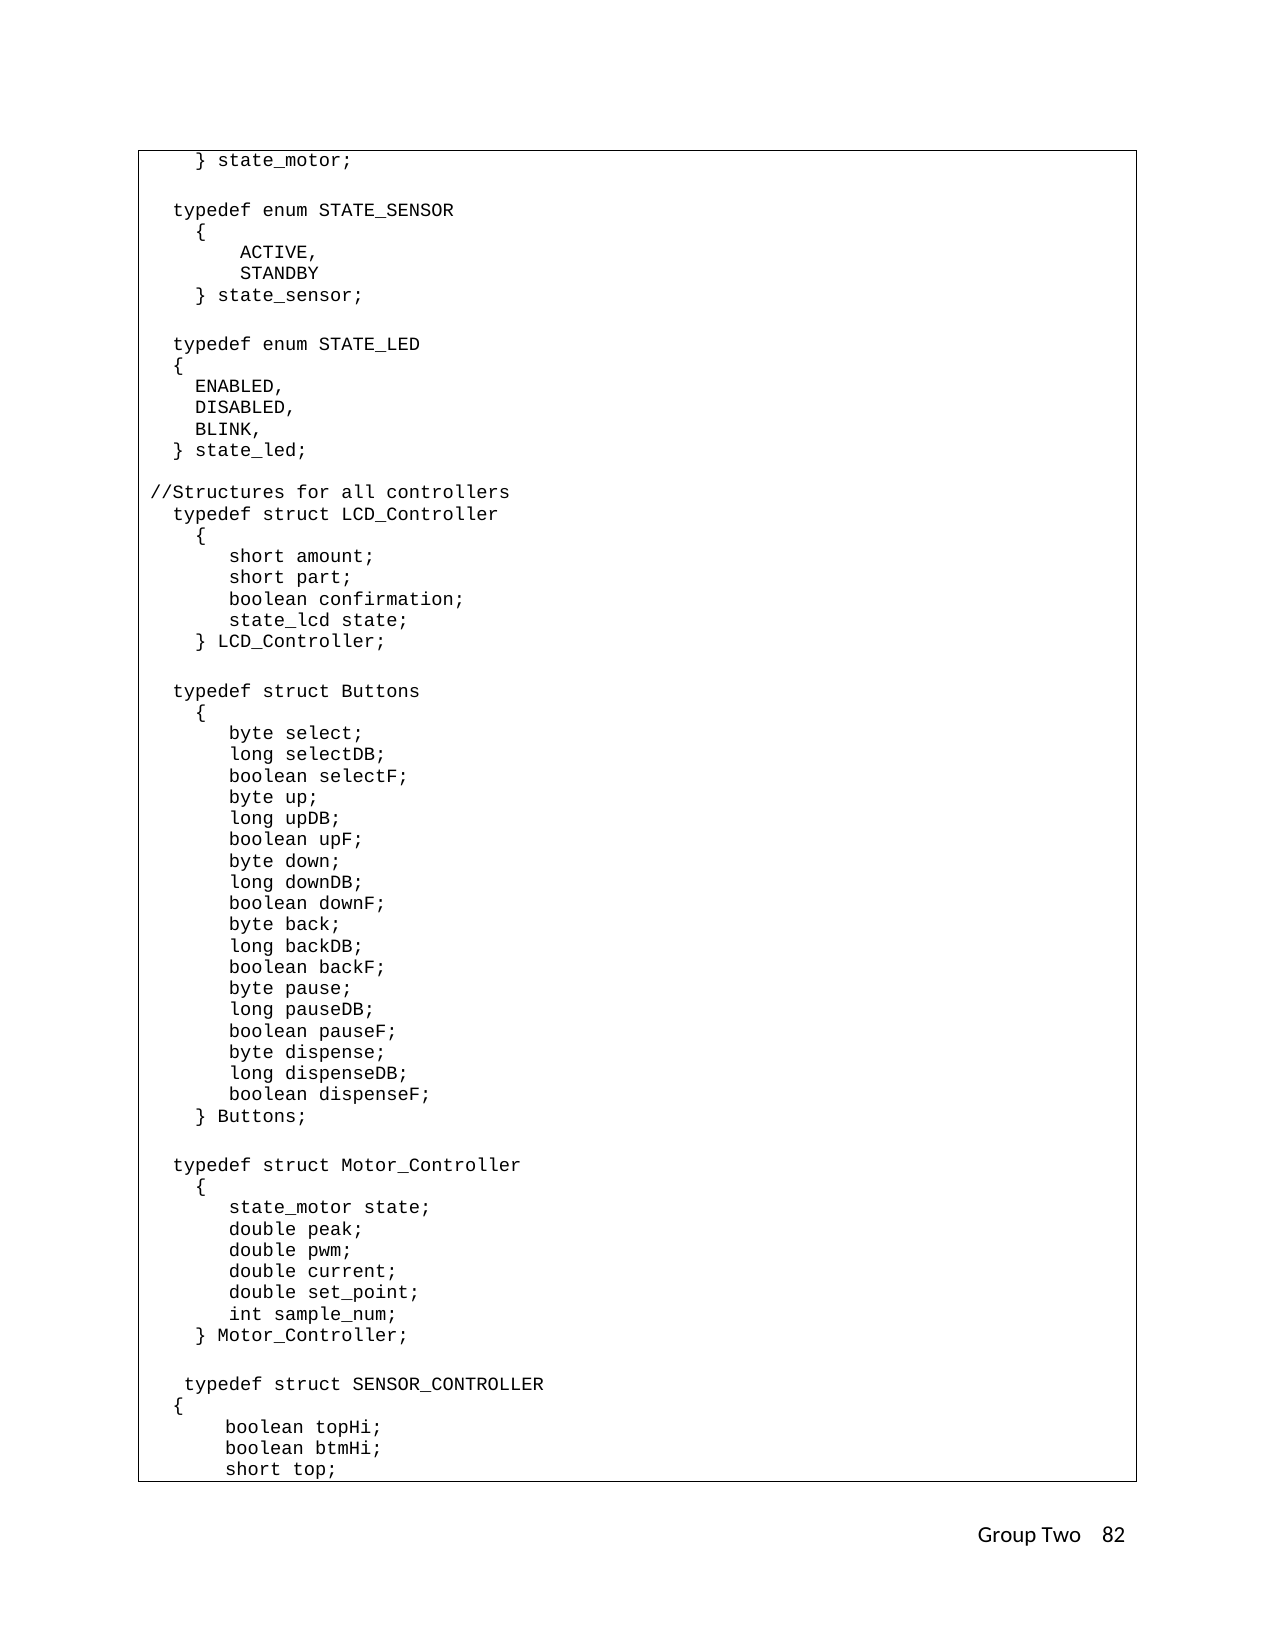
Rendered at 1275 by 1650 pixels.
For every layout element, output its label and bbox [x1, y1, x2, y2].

table_cell [139, 151, 1136, 1481]
